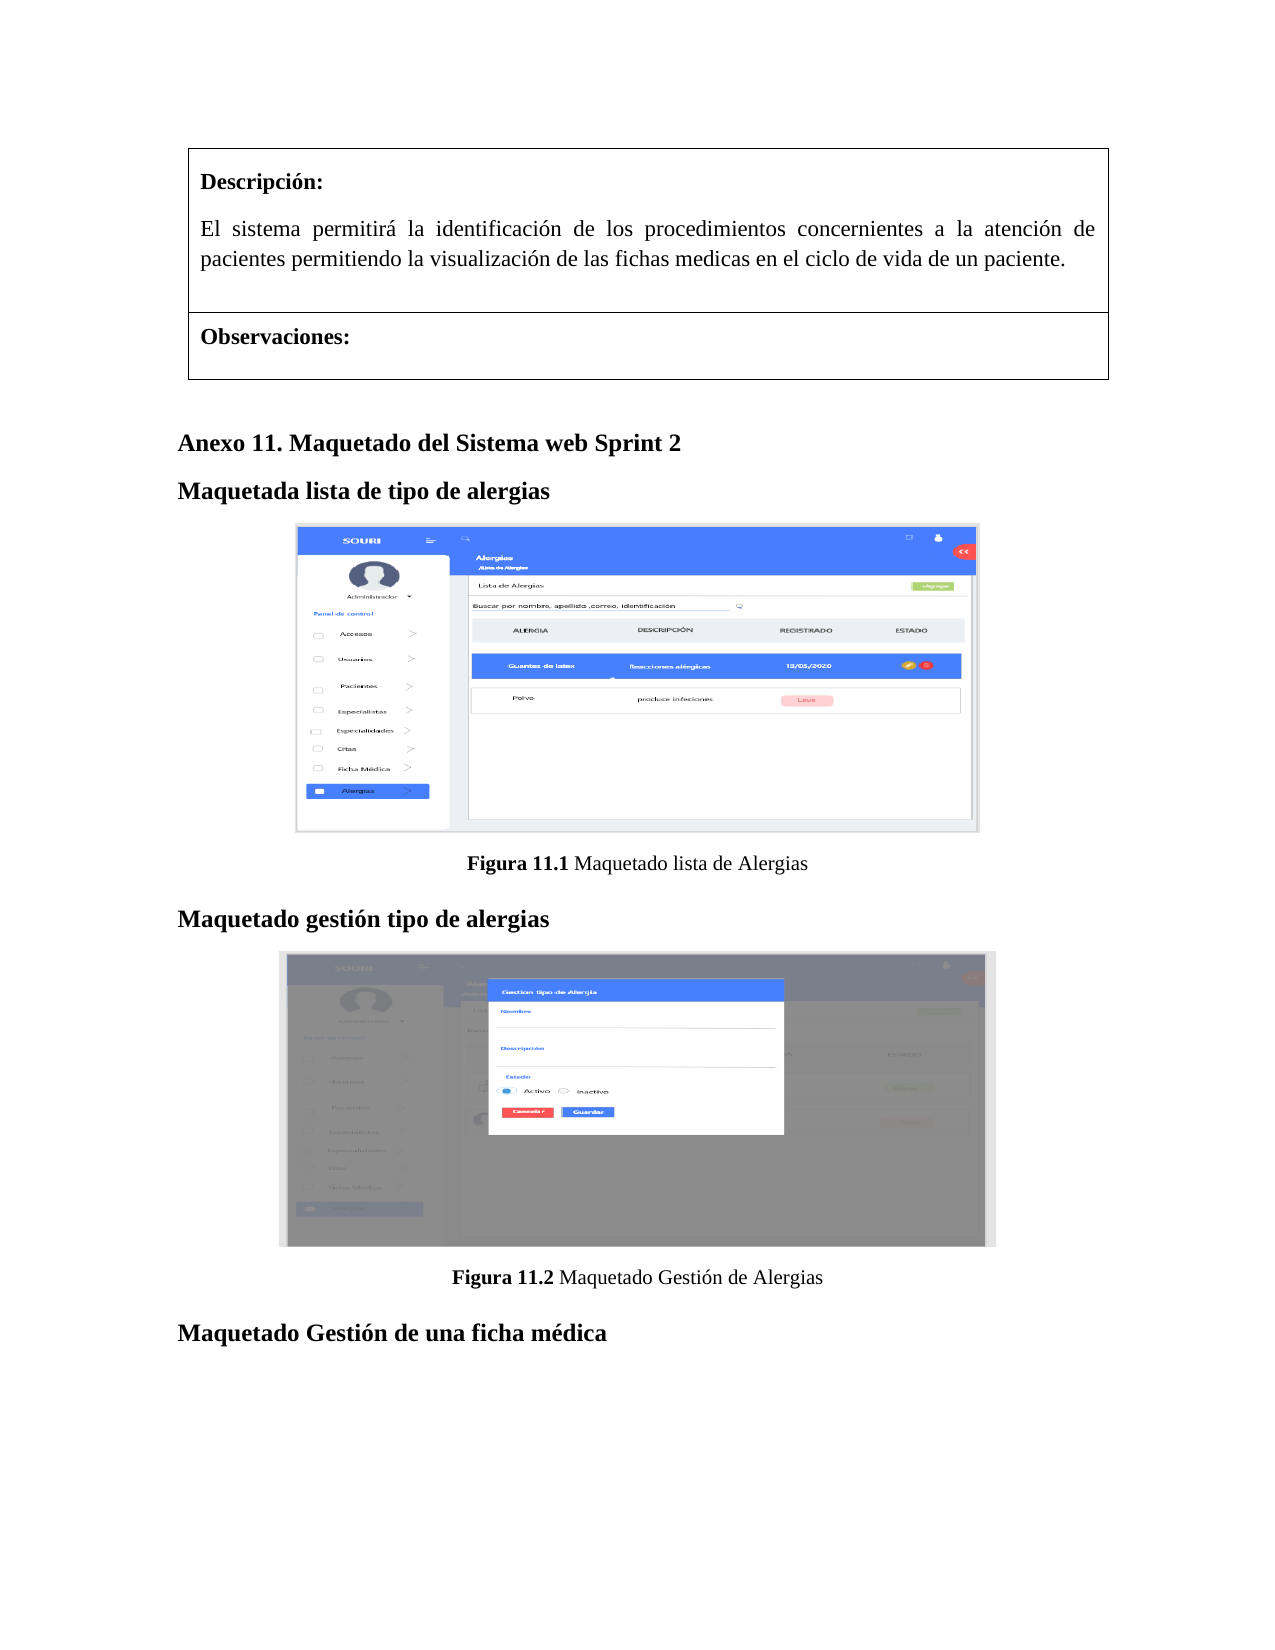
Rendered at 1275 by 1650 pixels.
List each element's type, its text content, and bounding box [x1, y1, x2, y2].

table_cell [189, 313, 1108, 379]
picture [294, 523, 981, 833]
text Figura 11.2 Maquetado Gestión de Alergias [177, 1265, 1098, 1289]
text Figura 11.1 Maquetado lista de Alergias [177, 851, 1098, 875]
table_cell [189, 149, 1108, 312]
text Maquetado Gestión de una ficha médica [177, 1318, 1098, 1347]
text Anexo 11. Maquetado del Sistema web Sprint 2 [177, 428, 1098, 457]
text Maquetado gestión tipo de alergias [177, 904, 1098, 932]
text Maquetada lista de tipo de alergias [177, 476, 1098, 504]
picture [278, 951, 997, 1247]
